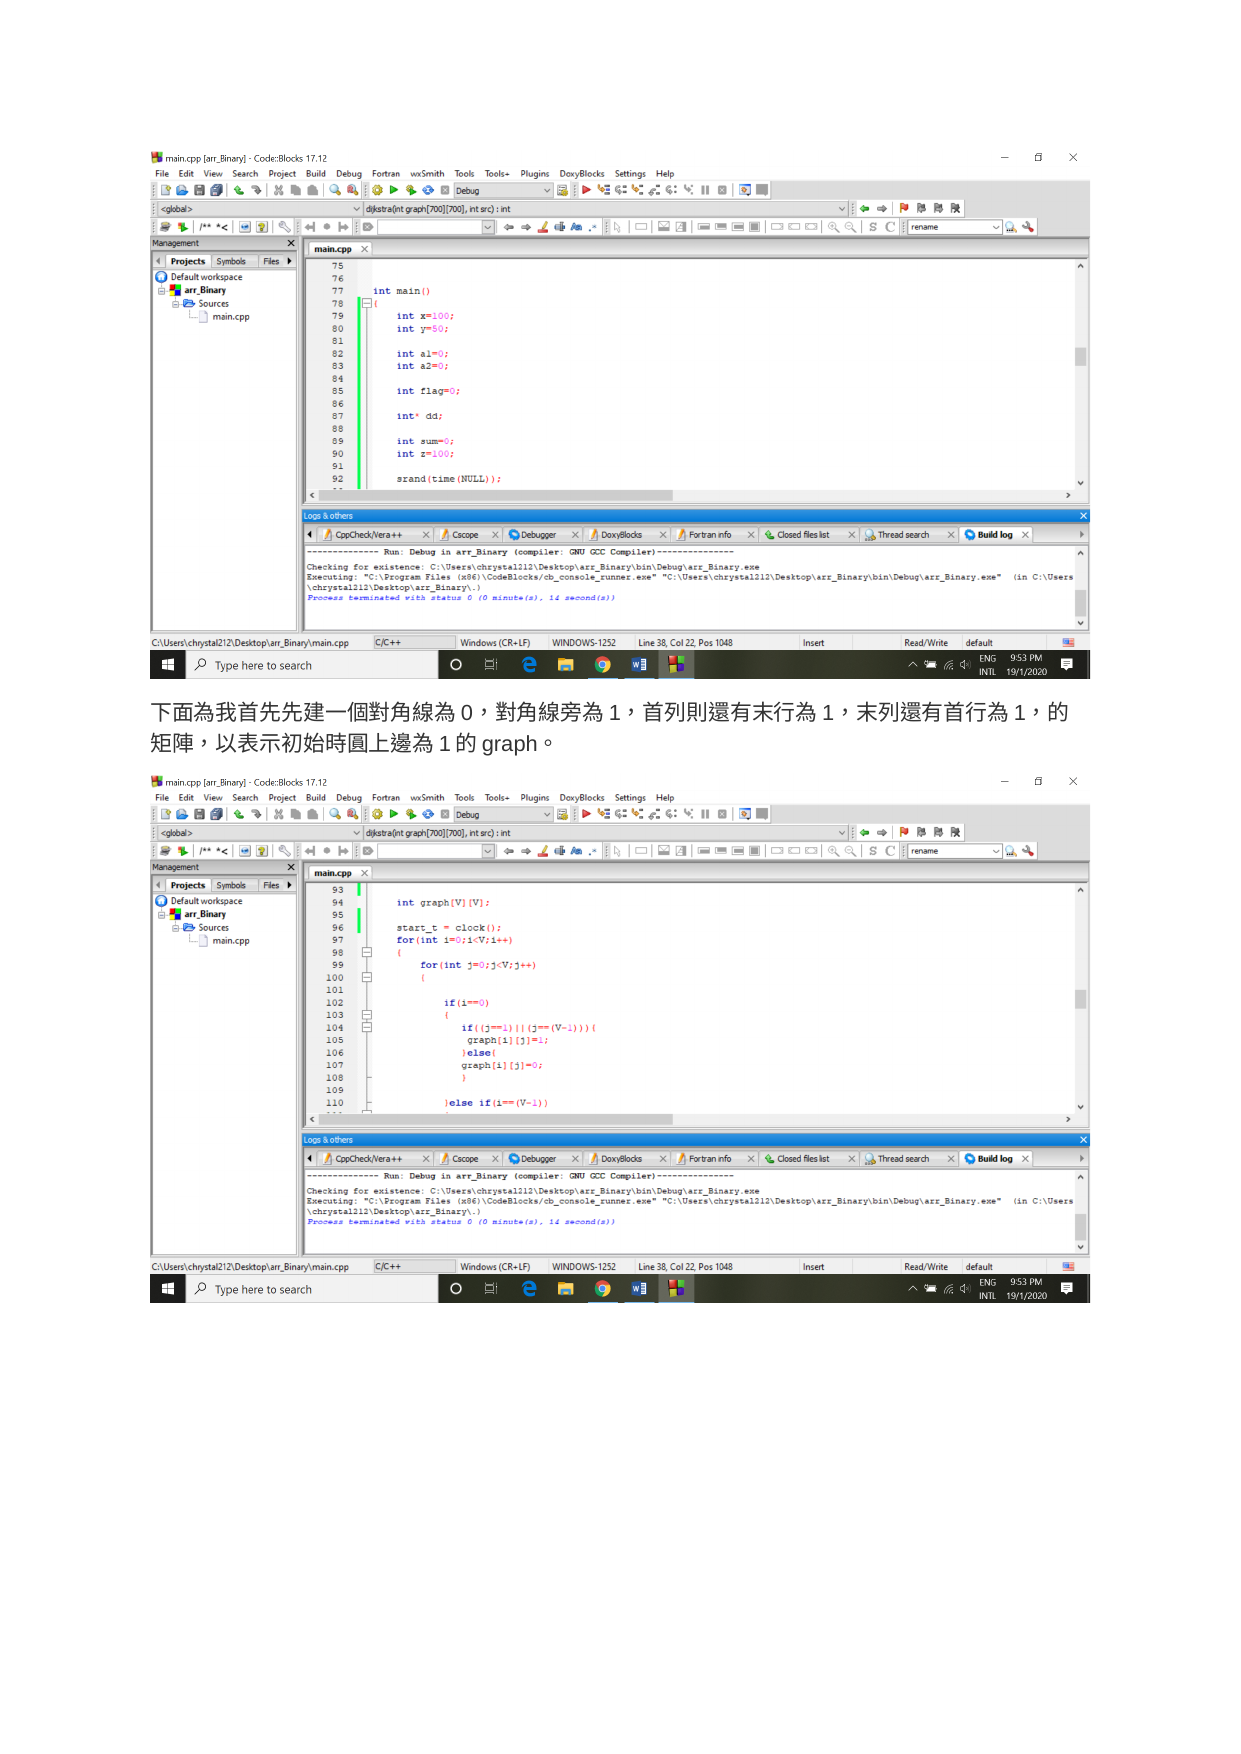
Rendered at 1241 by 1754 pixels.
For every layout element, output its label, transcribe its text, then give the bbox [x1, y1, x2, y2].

picture [150, 773, 1091, 1303]
text 下面為我首先先建一個對角線為0，對角線旁為1，首列則還有末行為1，末列還有首行為1，的矩陣，以表示初始時圓上邊為1的graph。 [150, 694, 1090, 758]
picture [150, 150, 1091, 679]
